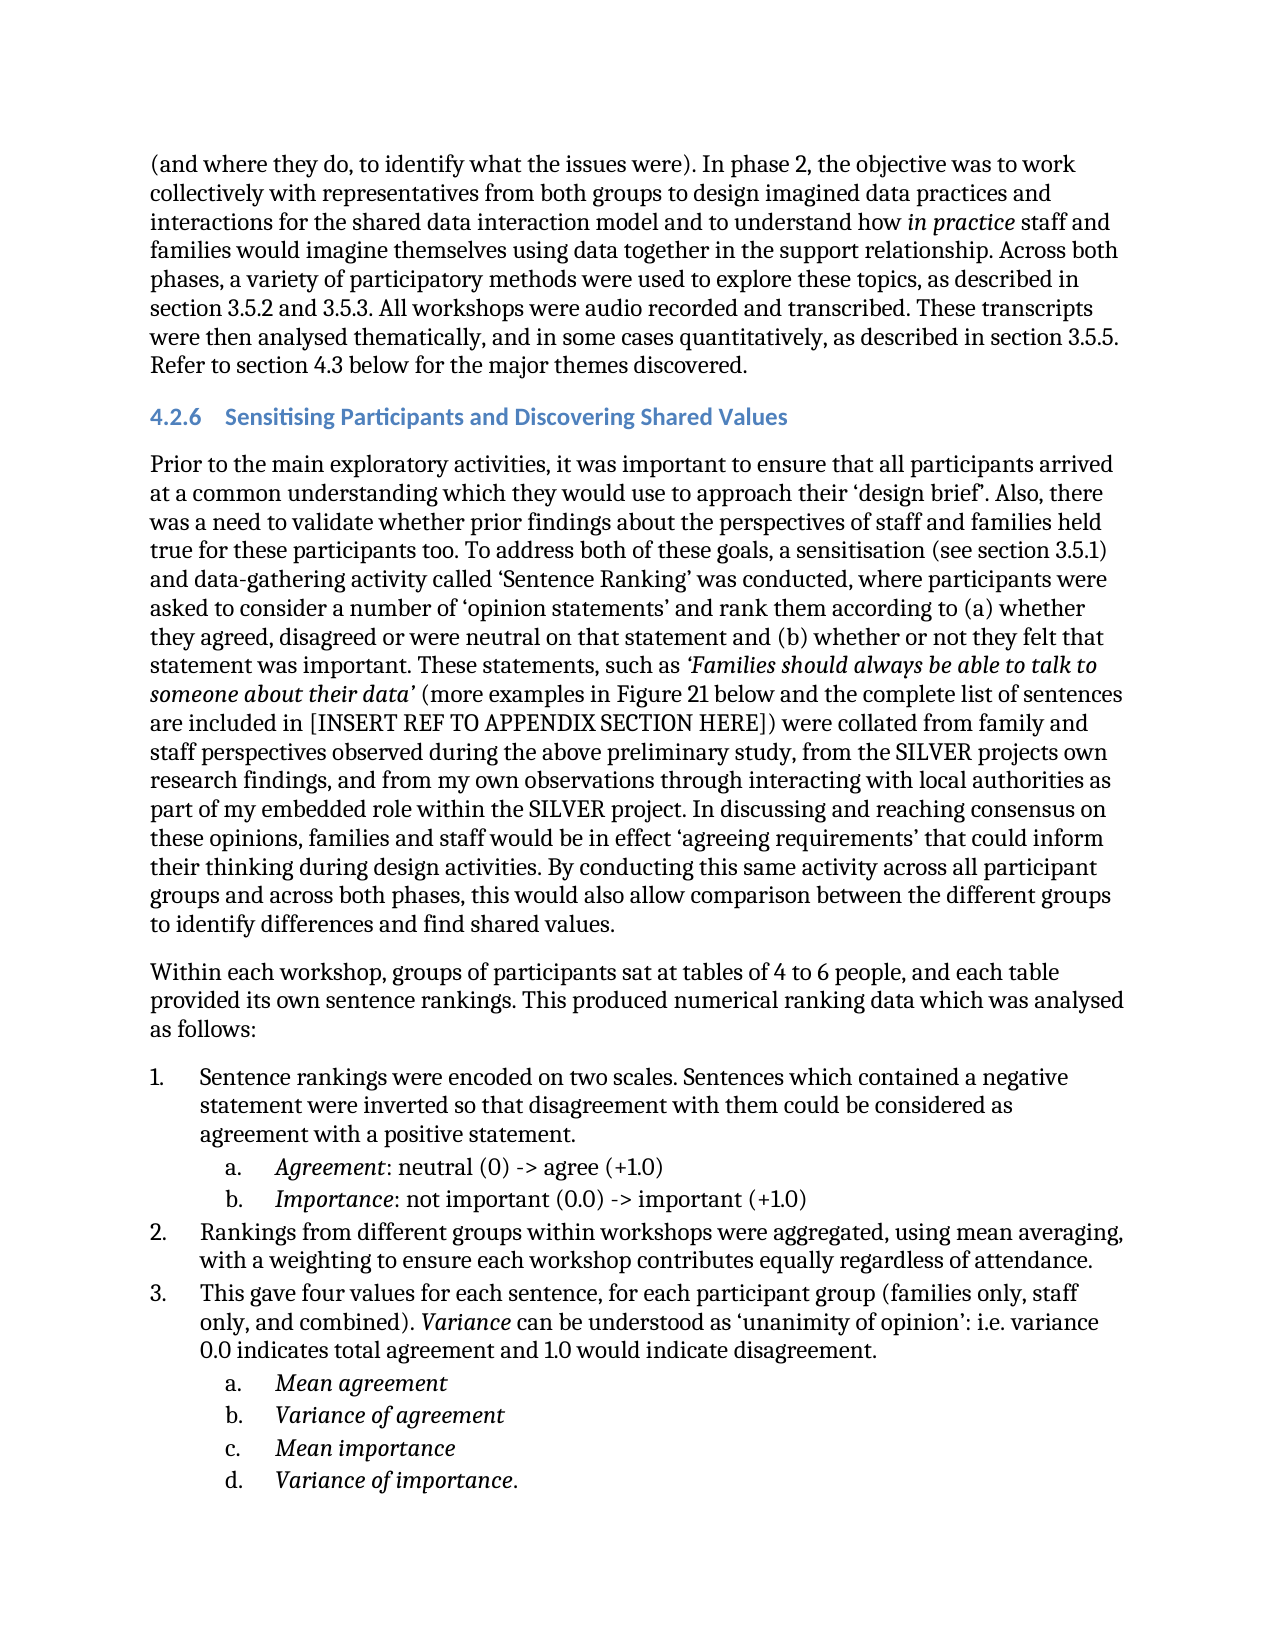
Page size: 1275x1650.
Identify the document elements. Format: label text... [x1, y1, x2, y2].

list Variance of agreement [225, 1401, 1125, 1430]
list Mean importance [225, 1434, 1125, 1463]
list This gave four values for each sentence, for each participant group (families only, staff only, and combined). Variance can be understood as ‘unanimity of opinion’: i.e. variance 0.0 indicates total agreement and 1.0 would indicate disagreement. [150, 1279, 1125, 1365]
list Importance: not important (0.0) -> important (+1.0) [225, 1185, 1125, 1214]
text Within each workshop, groups of participants sat at tables of 4 to 6 people, and each table provided its own sentence rankings. This produced numerical ranking data which was analysed as follows: [150, 958, 1125, 1044]
list Rankings from different groups within workshops were aggregated, using mean averaging, with a weighting to ensure each workshop contributes equally regardless of attendance. [150, 1218, 1125, 1275]
text Prior to the main exploratory activities, it was important to ensure that all participants arrived at a common understanding which they would use to approach their ‘design brief’. Also, there was a need to validate whether prior findings about the perspectives of staff and families held true for these participants too. To address both of these goals, a sensitisation (see section 3.5.1) and data-gathering activity called ‘Sentence Ranking’ was conducted, where participants were asked to consider a number of ‘opinion statements’ and rank them according to (a) whether they agreed, disagreed or were neutral on that statement and (b) whether or not they felt that statement was important. These statements, such as ‘Families should always be able to talk to someone about their data’ (more examples in Figure 21 below and the complete list of sentences are included in [INSERT REF TO APPENDIX SECTION HERE]) were collated from family and staff perspectives observed during the above preliminary study, from the SILVER projects own research findings, and from my own observations through interacting with local authorities as part of my embedded role within the SILVER project. In discussing and reaching consensus on these opinions, families and staff would be in effect ‘agreeing requirements’ that could inform their thinking during design activities. By conducting this same activity across all participant groups and across both phases, this would also allow comparison between the different groups to identify differences and find shared values. [150, 450, 1125, 939]
list Sentence rankings were encoded on two scales. Sentences which contained a negative statement were inverted so that disagreement with them could be considered as agreement with a positive statement. [150, 1063, 1125, 1149]
list Variance of importance. [225, 1466, 1125, 1495]
list Mean agreement [225, 1369, 1125, 1398]
subtitle 4.2.6 Sensitising Participants and Discovering Shared Values [150, 401, 1125, 431]
list Agreement: neutral (0) -> agree (+1.0) [225, 1153, 1125, 1181]
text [150, 150, 1125, 380]
